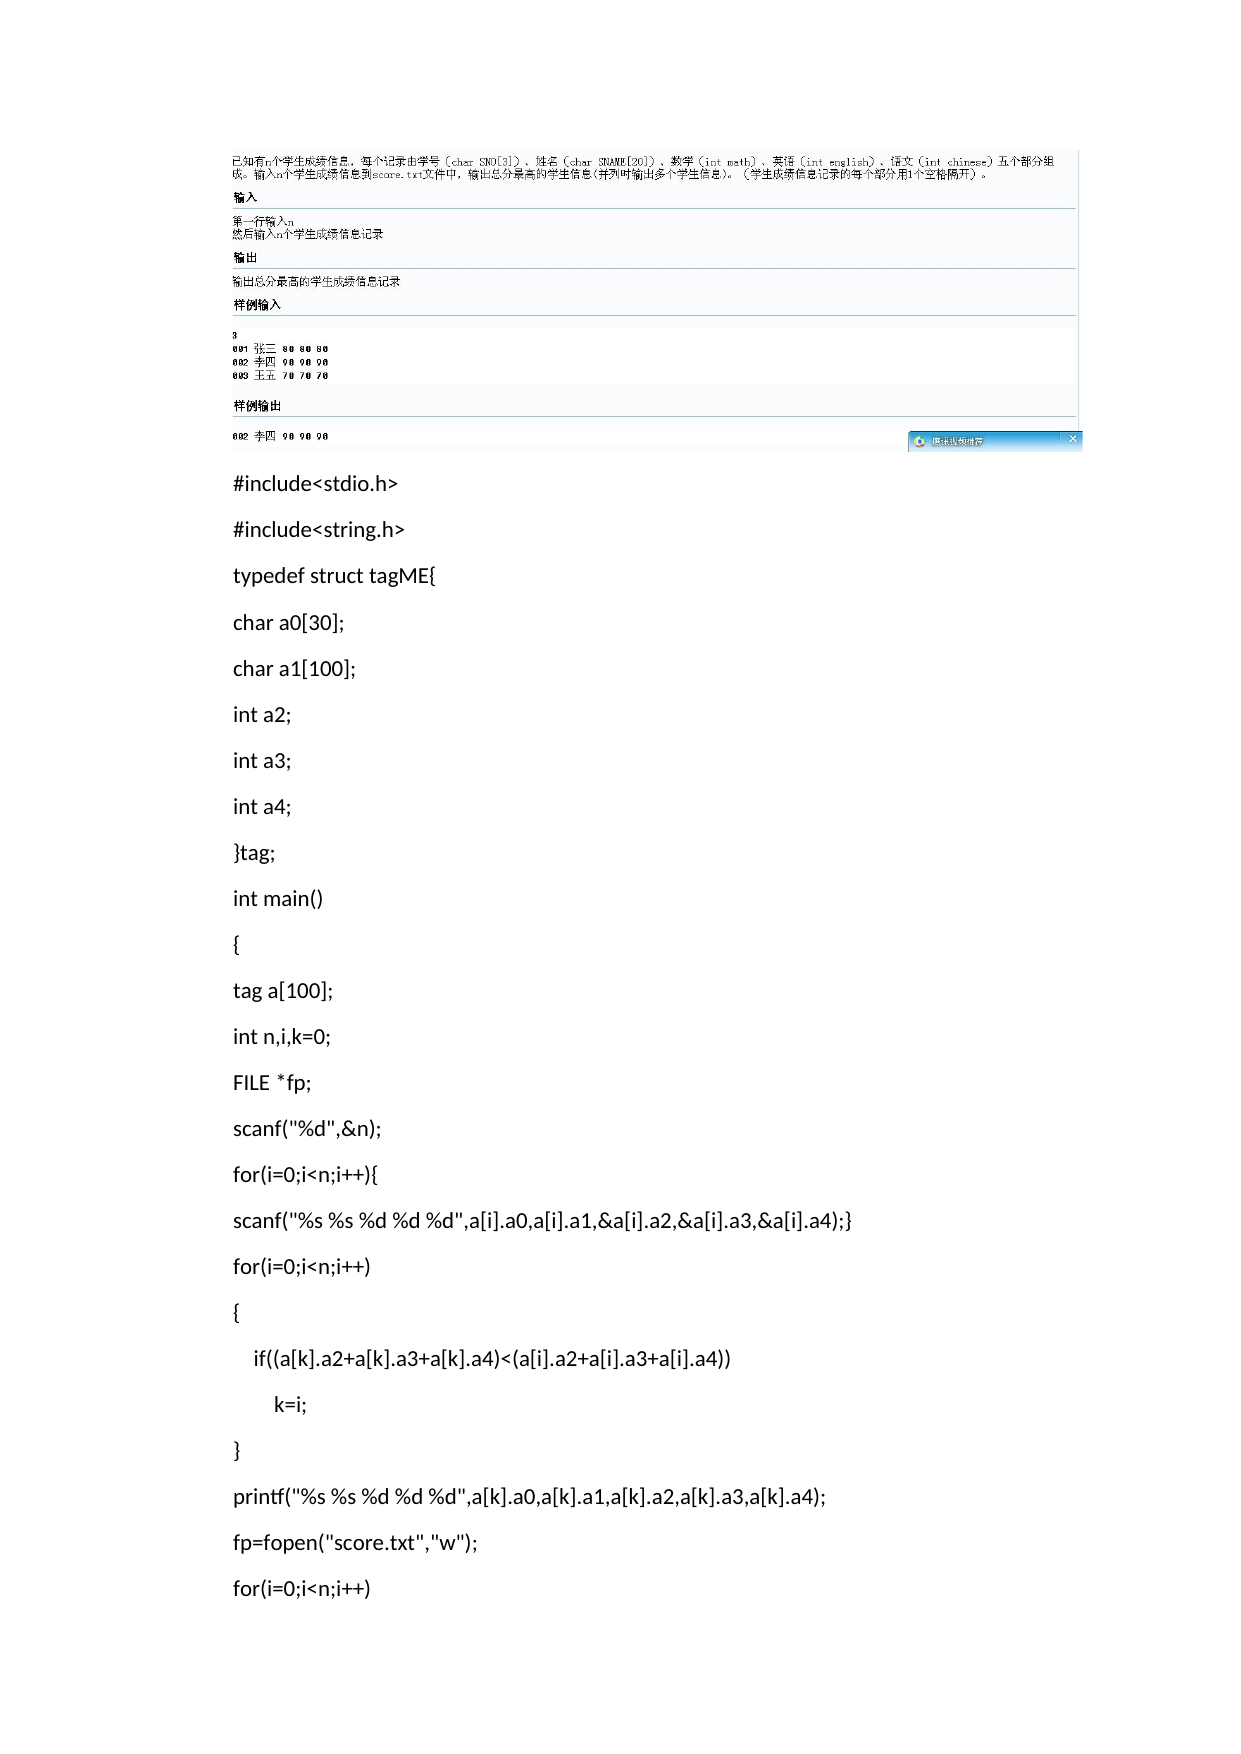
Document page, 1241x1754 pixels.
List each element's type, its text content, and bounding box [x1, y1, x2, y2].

text { [187, 1298, 1053, 1326]
text scanf("%d",&n); [187, 1114, 1053, 1142]
text FILE *fp; [187, 1068, 1053, 1096]
text for(i=0;i<n;i++) [187, 1574, 1053, 1603]
text int a4; [187, 792, 1053, 820]
text char a0[30]; [187, 608, 1053, 636]
text if((a[k].a2+a[k].a3+a[k].a4)<(a[i].a2+a[i].a3+a[i].a4)) [187, 1344, 1053, 1372]
text } [187, 1436, 1053, 1464]
text tag a[100]; [187, 976, 1053, 1004]
text int a2; [187, 700, 1053, 728]
text int a3; [187, 746, 1053, 774]
text for(i=0;i<n;i++) [187, 1252, 1053, 1280]
text scanf("%s %s %d %d %d",a[i].a0,a[i].a1,&a[i].a2,&a[i].a3,&a[i].a4);} [187, 1206, 1053, 1234]
text }tag; [187, 838, 1053, 866]
text { [187, 930, 1053, 958]
text k=i; [187, 1390, 1053, 1418]
text #include<string.h> [187, 516, 1053, 544]
text printf("%s %s %d %d %d",a[k].a0,a[k].a1,a[k].a2,a[k].a3,a[k].a4); [187, 1482, 1053, 1511]
text #include<stdio.h> [187, 469, 1053, 498]
text fp=fopen("score.txt","w"); [187, 1528, 1053, 1557]
text int main() [187, 884, 1053, 912]
text for(i=0;i<n;i++){ [187, 1160, 1053, 1188]
text char a1[100]; [187, 654, 1053, 682]
text int n,i,k=0; [187, 1022, 1053, 1050]
picture [232, 150, 1083, 452]
text typedef struct tagME{ [187, 562, 1053, 590]
